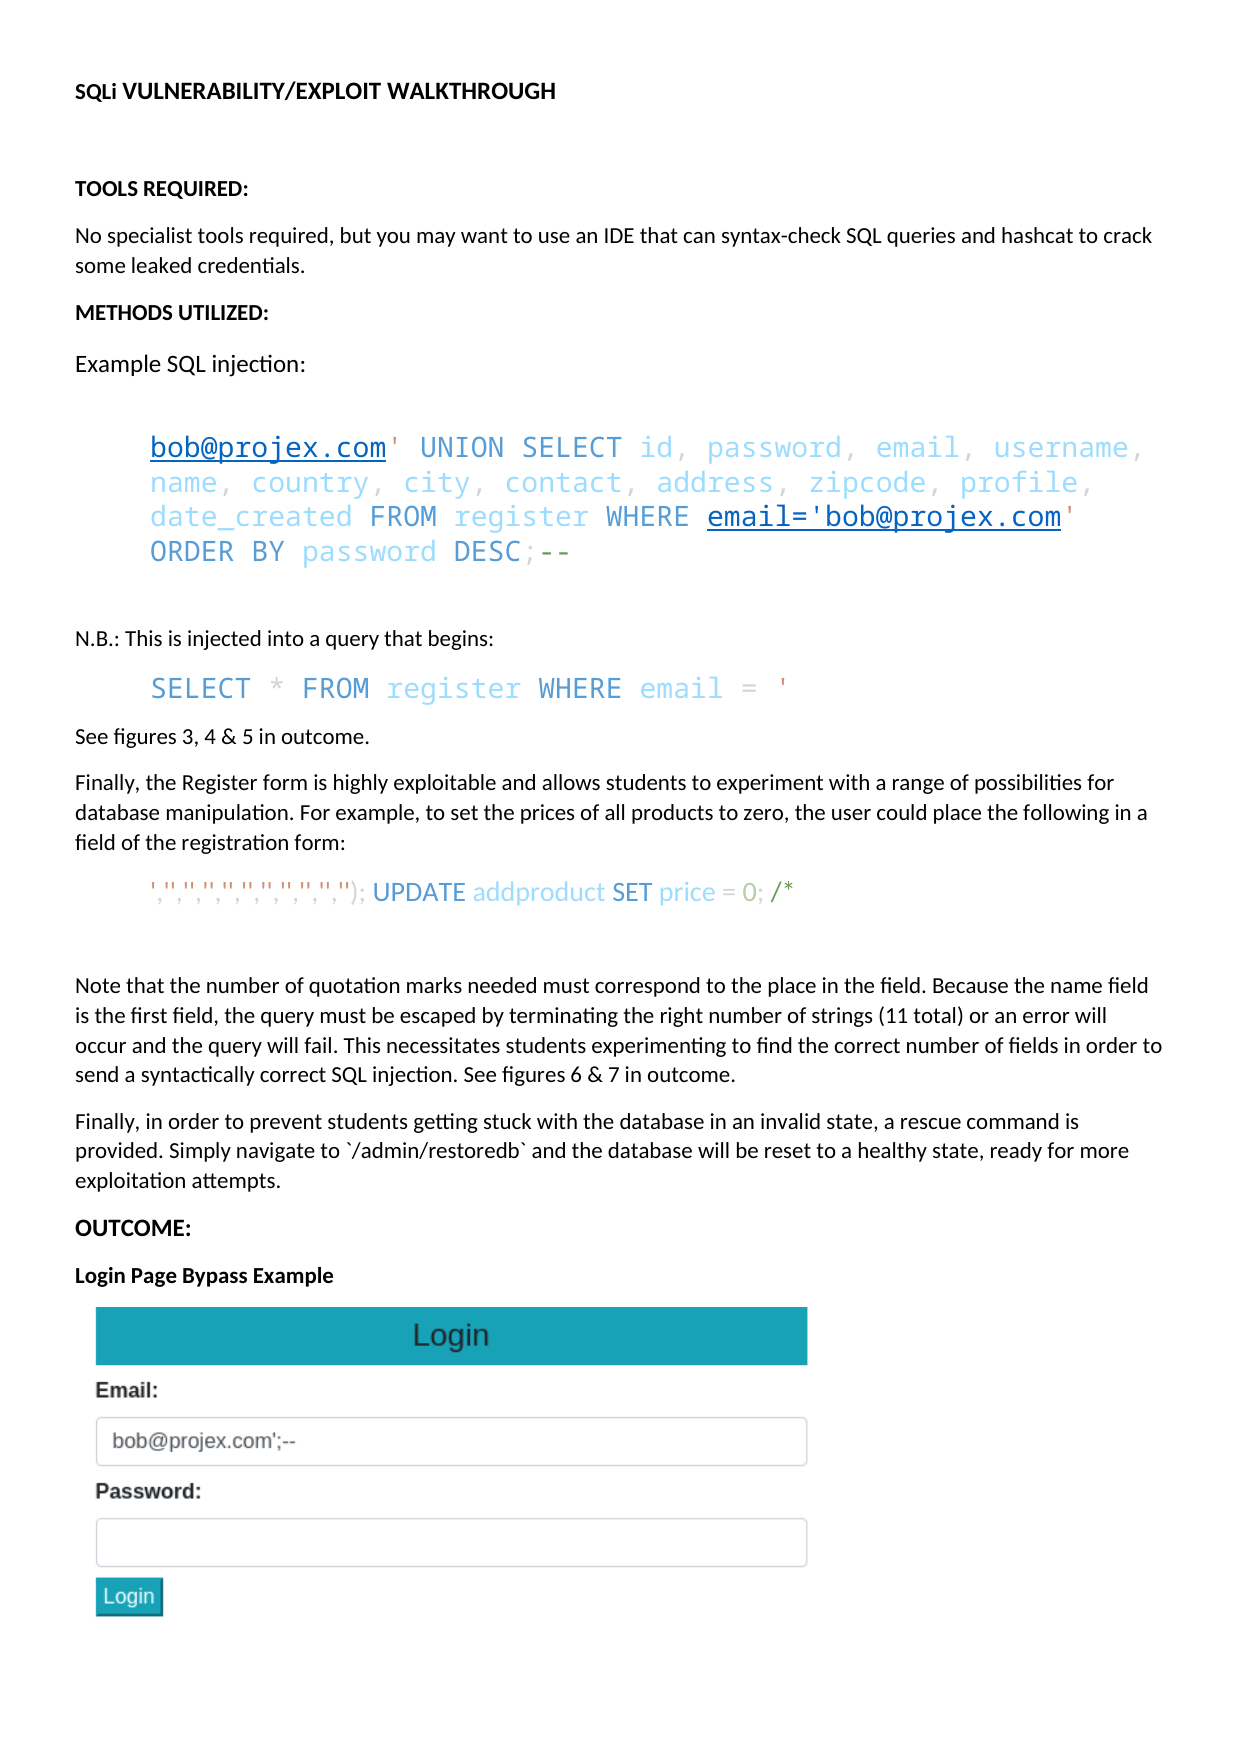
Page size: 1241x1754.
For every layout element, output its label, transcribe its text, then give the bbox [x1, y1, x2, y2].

text Finally, the Register form is highly exploitable and allows students to experiment with a range of possibilities for database manipulation. For example, to set the prices of all products to zero, the user could place the following in a field of the registration form: [75, 768, 1165, 856]
text METHODS UTILIZED: [75, 298, 1165, 326]
text ','','','','','','','','','',''); UPDATE addproduct SET price = 0; /* [150, 874, 1165, 908]
text Note that the number of quotation marks needed must correspond to the place in the field. Because the name field is the first field, the query must be escaped by terminating the right number of strings (11 total) or an error will occur and the query will fail. This necessitates students experimenting to find the correct number of fields in order to send a syntactically correct SQL injection. See figures 6 & 7 in outcome. [75, 971, 1165, 1088]
text SQLi VULNERABILITY/EXPLOIT WALKTHROUGH [75, 75, 1165, 106]
text SELECT * FROM register WHERE email = ' [75, 671, 1165, 705]
text Finally, in order to prevent students getting stuck with the database in an invalid state, a rescue command is provided. Simply navigate to `/admin/restoredb` and the database will be reset to a healthy state, ready for more exploitation attempts. [75, 1107, 1165, 1194]
picture [75, 1307, 826, 1636]
text TOOLS REQUIRED: [75, 174, 1165, 202]
text Example SQL injection: [75, 345, 1165, 379]
text Login Page Bypass Example [75, 1262, 1165, 1289]
text See figures 3, 4 & 5 in outcome. [75, 722, 1165, 750]
text OUTCOME: [75, 1213, 1165, 1243]
text N.B.: This is injected into a query that begins: [75, 584, 1165, 653]
text bob@projex.com' UNION SELECT id, password, email, username, name, country, city, contact, address, zipcode, profile, date_created FROM register WHERE email='bob@projex.com' ORDER BY password DESC;-- [150, 396, 1165, 568]
text No specialist tools required, but you may want to use an IDE that can syntax-check SQL queries and hashcat to crack some leaked credentials. [75, 221, 1165, 279]
